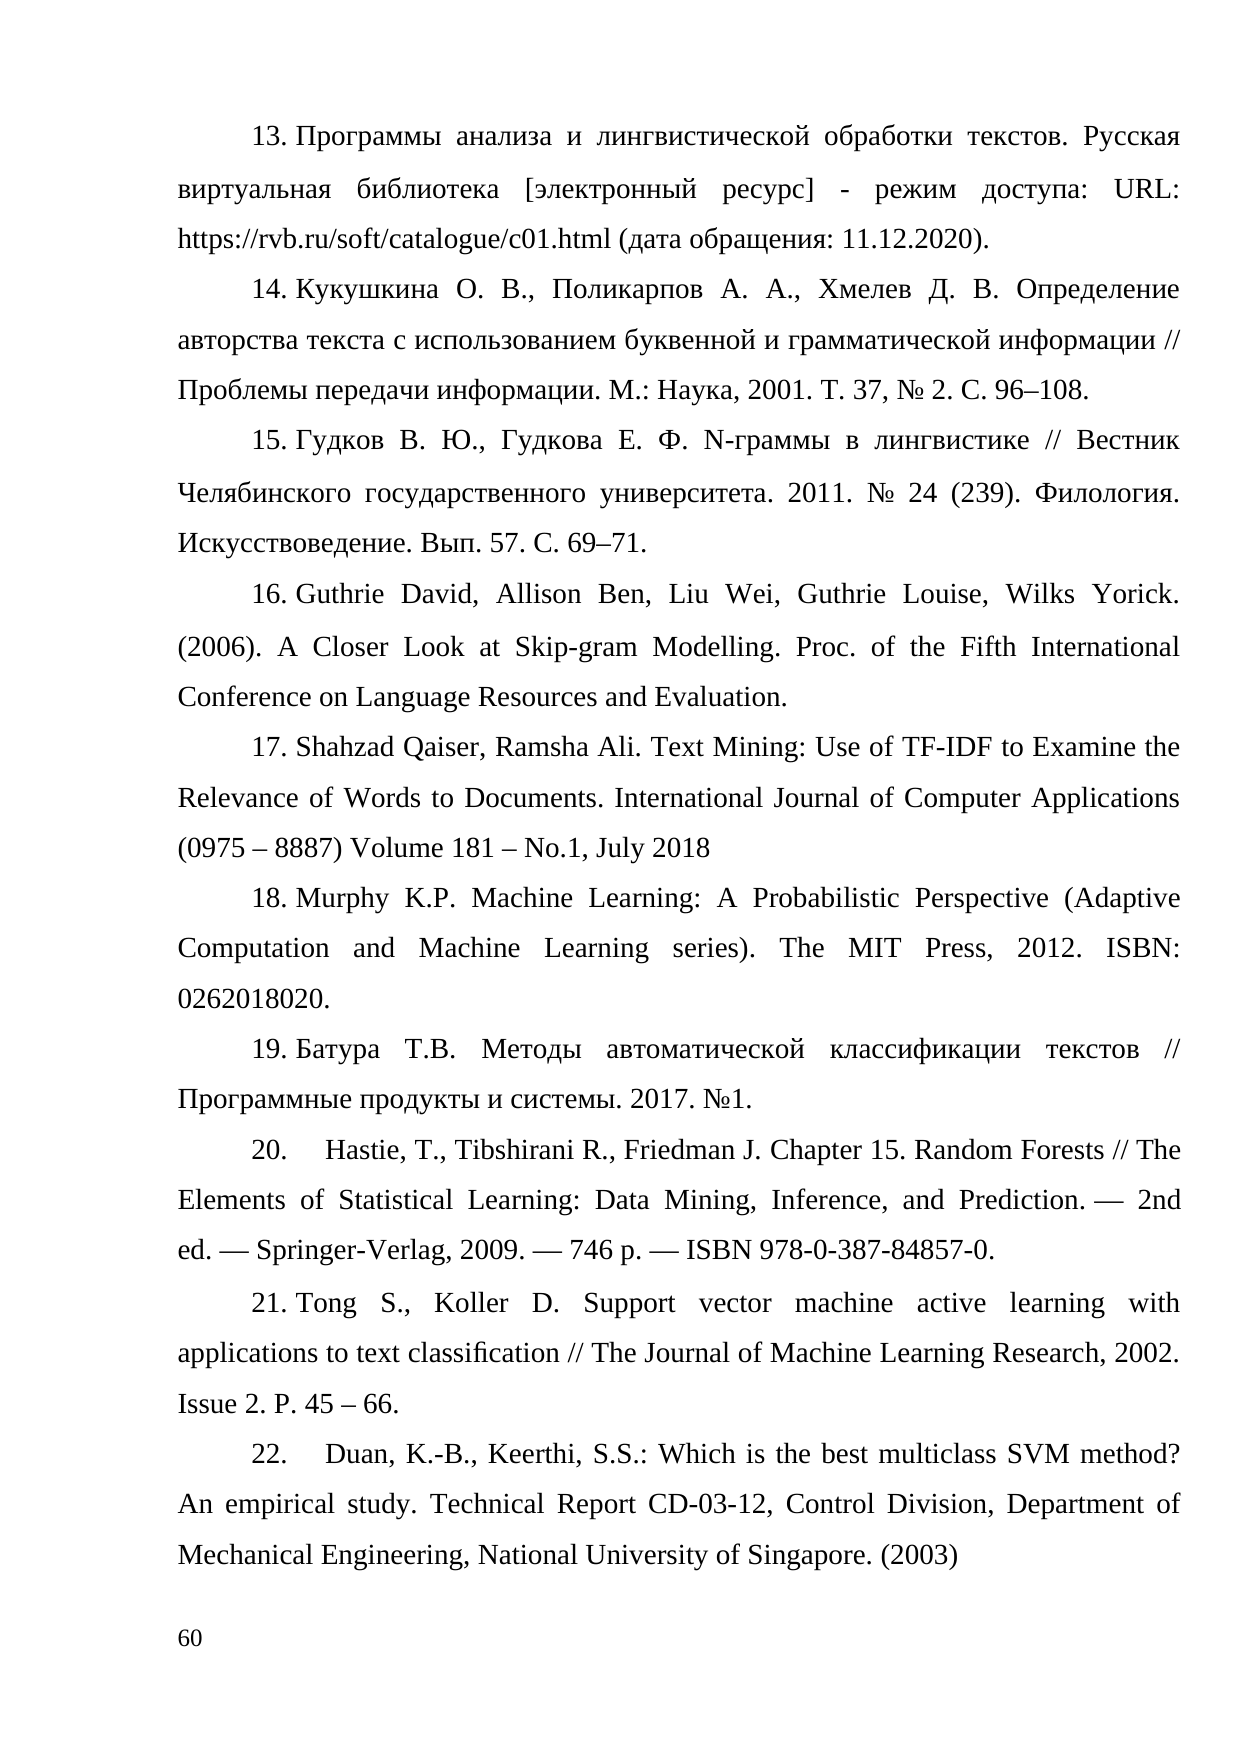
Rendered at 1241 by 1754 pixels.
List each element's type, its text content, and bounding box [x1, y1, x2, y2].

list ﻿Гудков В. Ю., Гудкова Е. Ф. N-граммы в лингвистике // Вестник Челябинского государственного университета. 2011. № 24 (239). Филология. Искусствоведение. Вып. 57. С. 69–71. [177, 422, 1181, 559]
list Shahzad Qaiser, Ramsha Ali. Text Mining: Use of TF-IDF to Examine the Relevance of Words to Documents. International Journal of Computer Applications (0975 – 8887) Volume 181 – No.1, July 2018 [177, 729, 1181, 863]
list Duan, K.-B., Keerthi, S.S.: Which is the best multiclass SVM method? An empirical study. Technical Report CD-03-12, Control Division, Department of Mechanical Engineering, National University of Singapore. (2003) [177, 1520, 1181, 1570]
list Duan, K.-B., Keerthi, S.S.: Which is the best multiclass SVM method? An empirical study. Technical Report CD-03-12, Control Division, Department of Mechanical Engineering, National University of Singapore. (2003) [177, 1436, 1181, 1487]
list Hastie, T., Tibshirani R., Friedman J. Chapter 15. Random Forests // The Elements of Statistical Learning: Data Mining, Inference, and Prediction. — 2nd ed. — Springer-Verlag, 2009. — 746 p. — ISBN 978-0-387-84857-0. [177, 1132, 1181, 1266]
list Кукушкина О. В., Поликарпов А. А., Хмелев Д. В. Определение авторства текста с использованием буквенной и грамматической информации // Проблемы передачи информации. М.: Наука, 2001. Т. 37, № 2. С. 96–108. [177, 272, 1181, 406]
list Murphy K.P. Machine Learning: A Probabilistic Perspective (Adaptive Computation and Machine Learning series). The MIT Press, 2012. ISBN: 0262018020. [177, 880, 1181, 1014]
list ﻿Программы анализа и лингвистической обработки текстов. Русская виртуальная библиотека [электронный ресурс] - режим доступа: URL: https://rvb.ru/soft/catalogue/c01.html (дата обращения: 11.12.2020). [177, 118, 1181, 255]
list ﻿Guthrie David, Allison Ben, Liu Wei, Guthrie Louise, Wilks Yorick. (2006). A Closer Look at Skip-gram Modelling. Proc. of the Fifth International Conference on Language Resources and Evaluation. [177, 576, 1181, 713]
list Tong S., Koller D. Support vector machine active learning with applications to text classiﬁcation // The Journal of Machine Learning Research, 2002. Issue 2. P. 45 – 66. [177, 1285, 1181, 1419]
list Батура Т.В. Методы автоматической классификации текстов // Программные продукты и системы. 2017. №1. [177, 1031, 1181, 1115]
